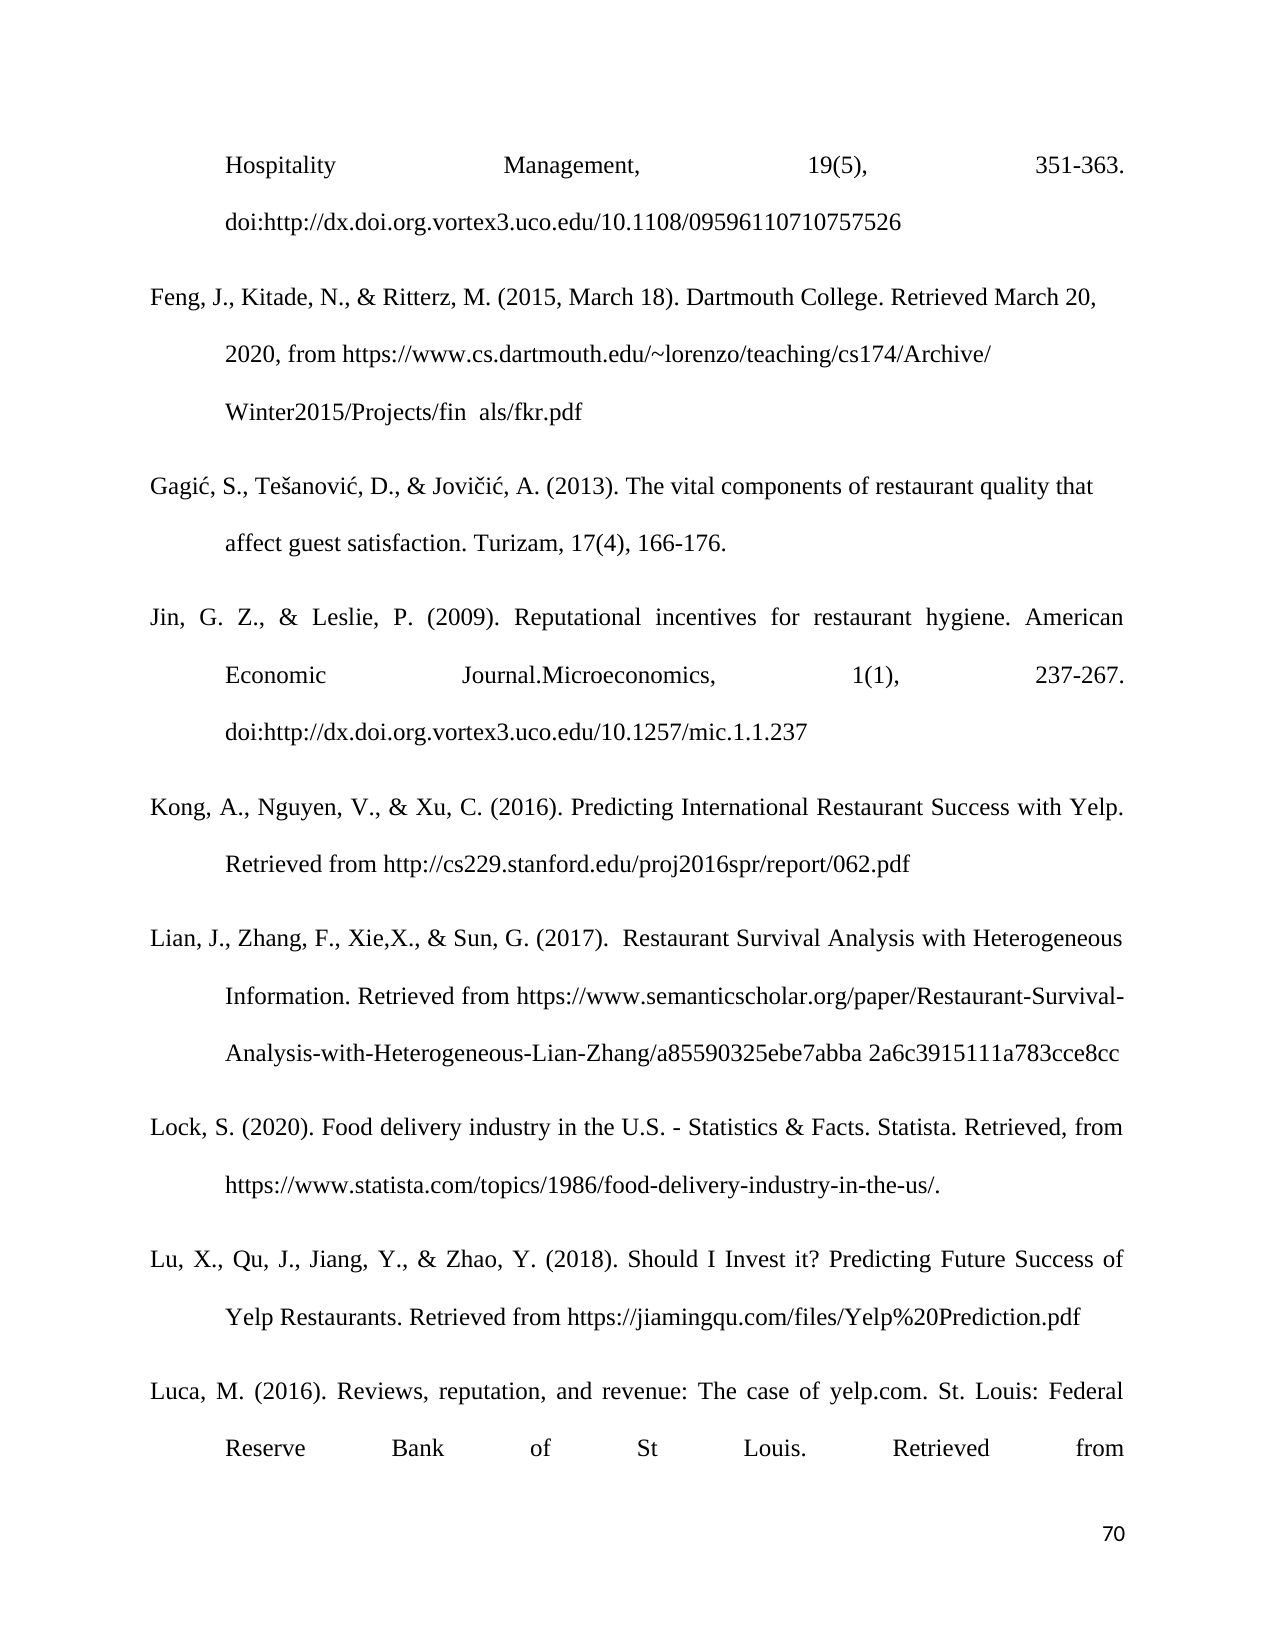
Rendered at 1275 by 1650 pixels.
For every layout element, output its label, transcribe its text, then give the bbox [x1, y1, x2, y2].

text Lock, S. (2020). Food delivery industry in the U.S. - Statistics & Facts. Statista. Retrieved, from https://www.statista.com/topics/1986/food-delivery-industry-in-the-us/. [150, 1112, 1125, 1199]
text Feng, J., Kitade, N., & Ritterz, M. (2015, March 18). Dartmouth College. Retrieved March 20, 2020, from https://www.cs.dartmouth.edu/~lorenzo/teaching/cs174/Archive/ Winter2015/Projects/fin als/fkr.pdf [150, 282, 1125, 425]
text Lu, X., Qu, J., Jiang, Y., & Zhao, Y. (2018). Should I Invest it? Predicting Future Success of Yelp Restaurants. Retrieved from https://jiamingqu.com/files/Yelp%20Prediction.pdf [150, 1244, 1125, 1330]
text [150, 150, 1125, 236]
text Jin, G. Z., & Leslie, P. (2009). Reputational incentives for restaurant hygiene. American Economic Journal.Microeconomics, 1(1), 237-267. doi:http://dx.doi.org.vortex3.uco.edu/10.1257/mic.1.1.237 [150, 602, 1125, 746]
text Lian, J., Zhang, F., Xie,X., & Sun, G. (2017). Restaurant Survival Analysis with Heterogeneous Information. Retrieved from https://www.semanticscholar.org/paper/Restaurant-Survival-Analysis-with-Heterogeneous-Lian-Zhang/a85590325ebe7abba 2a6c3915111a783cce8cc [150, 923, 1125, 1067]
text Kong, A., Nguyen, V., & Xu, C. (2016). Predicting International Restaurant Success with Yelp. Retrieved from http://cs229.stanford.edu/proj2016spr/report/062.pdf [150, 792, 1125, 878]
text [150, 1376, 1125, 1462]
text Gagić, S., Tešanović, D., & Jovičić, A. (2013). The vital components of restaurant quality that affect guest satisfaction. Turizam, 17(4), 166-176. [150, 471, 1125, 557]
